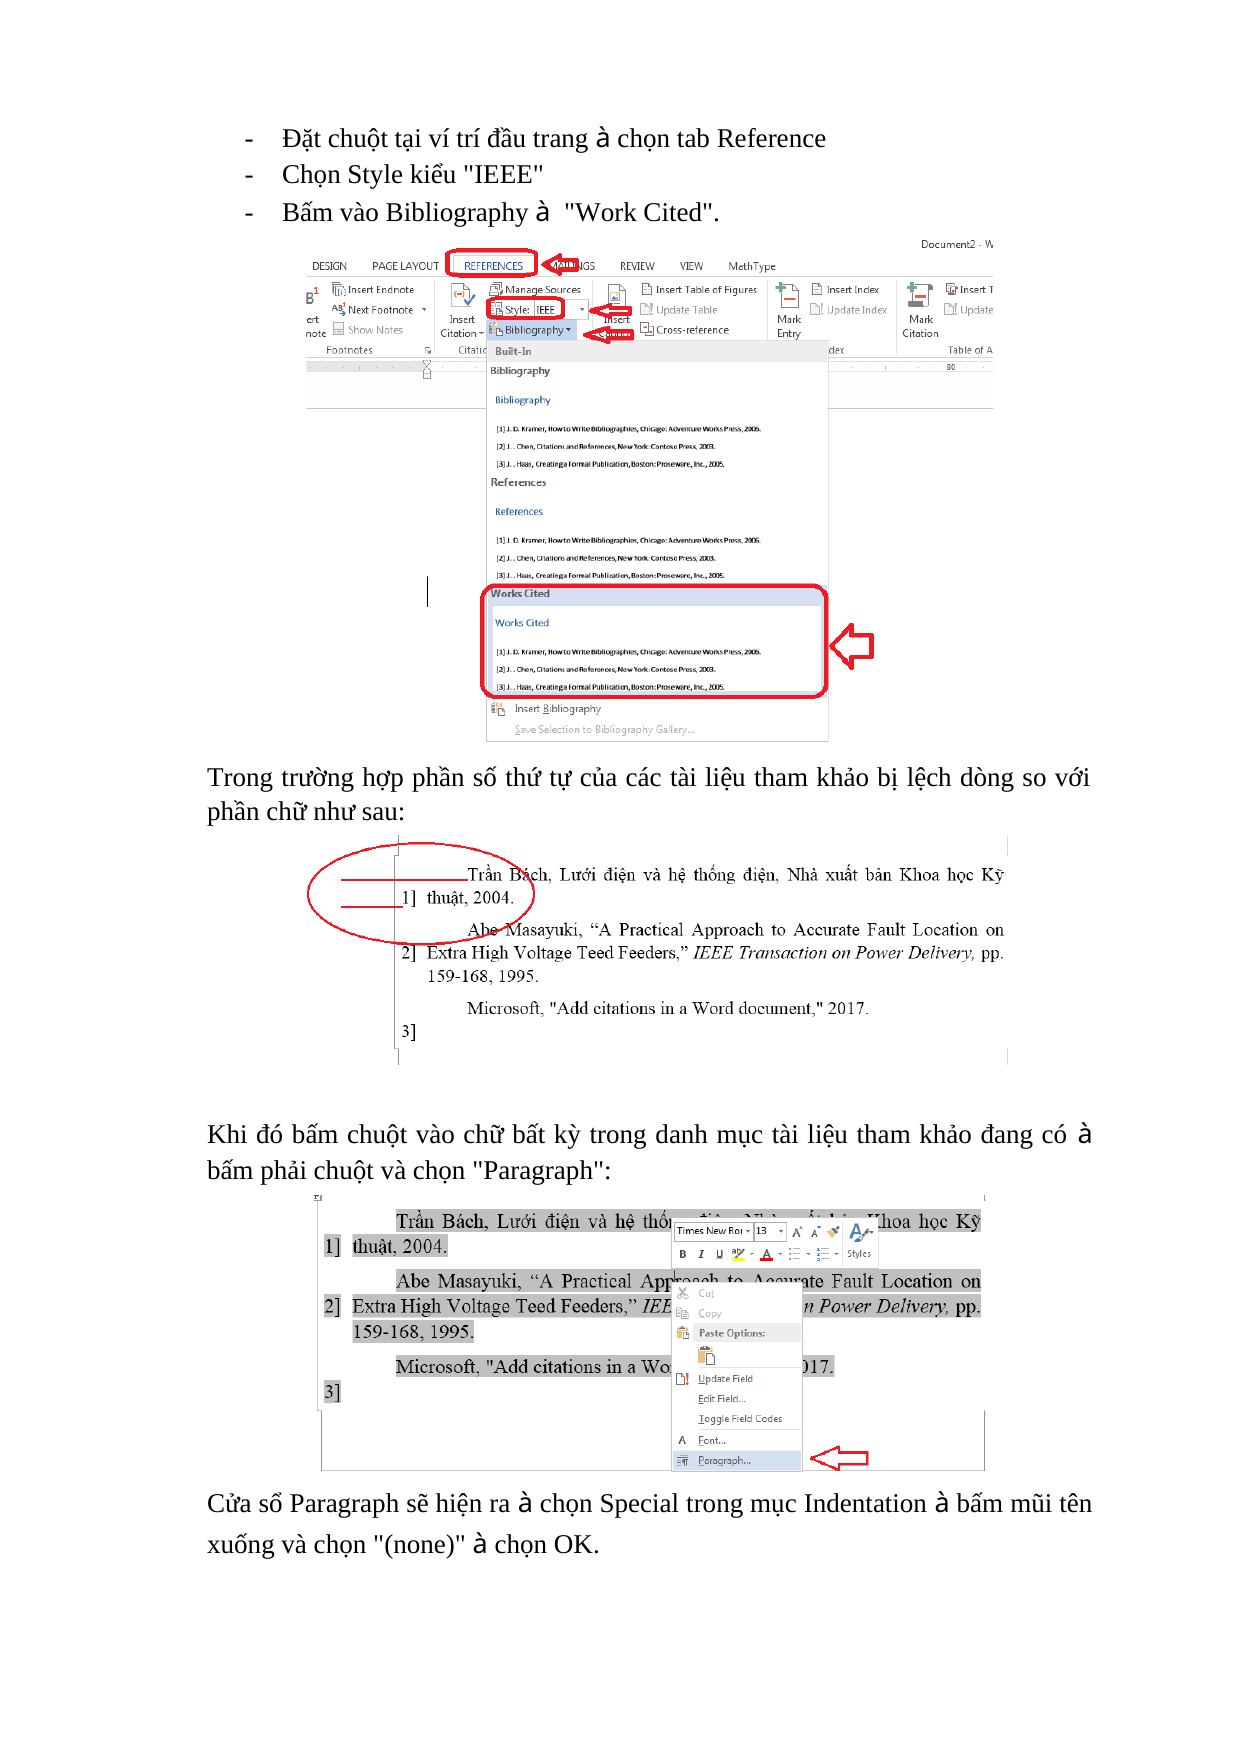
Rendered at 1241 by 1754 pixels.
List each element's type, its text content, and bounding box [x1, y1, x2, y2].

text Khi đó bấm chuột vào chữ bất kỳ trong danh mục tài liệu tham khảo đang có à bấm phải chuột và chọn "Paragraph": [207, 1114, 1092, 1186]
list Đặt chuột tại ví trí đầu trang à chọn tab Reference [244, 118, 1092, 155]
picture [291, 835, 1008, 1065]
list Chọn Style kiểu "IEEE" [244, 159, 1092, 190]
list Bấm vào Bibliography à "Work Cited". [244, 193, 1092, 230]
text Cửa sổ Paragraph sẽ hiện ra à chọn Special trong mục Indentation à bấm mũi tên xuống và chọn "(none)" à chọn OK. [207, 1484, 1092, 1561]
text Trong trường hợp phần số thứ tự của các tài liệu tham khảo bị lệch dòng so với phần chữ như sau: [207, 761, 1092, 826]
picture [306, 239, 994, 752]
picture [313, 1195, 986, 1475]
